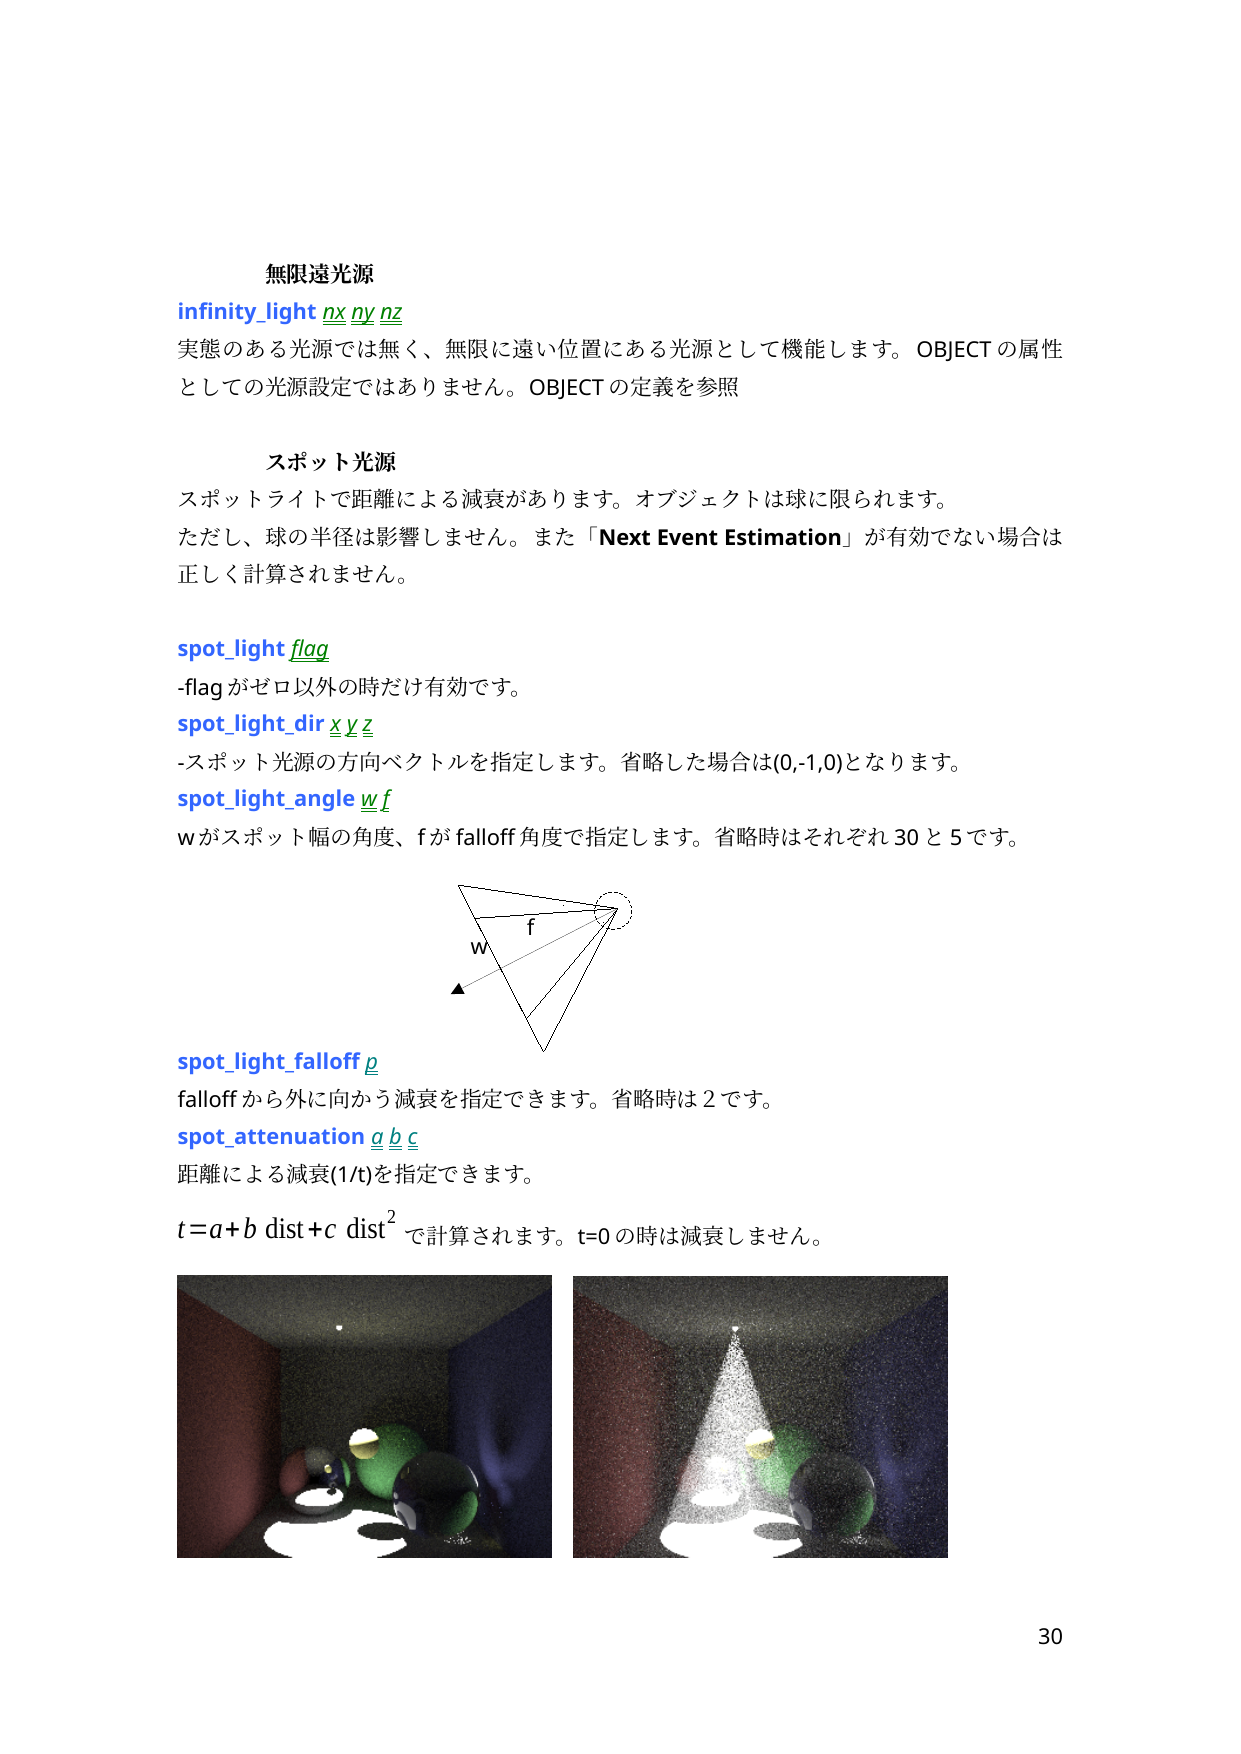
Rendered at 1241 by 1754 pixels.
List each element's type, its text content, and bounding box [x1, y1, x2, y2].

text falloffから外に向かう減衰を指定できます。省略時は２です。 [177, 1079, 1063, 1117]
text spot_light flag [177, 629, 1063, 667]
text で計算されます。t=0の時は減衰しません。 [177, 1192, 1063, 1267]
text wがスポット幅の角度、fがfalloff角度で指定します。省略時はそれぞれ30と5です。 [177, 817, 1063, 854]
text spot_light_dir x y z [177, 704, 1063, 742]
subtitle 無限遠光源 [265, 254, 1063, 292]
text 距離による減衰(1/t)を指定できます。 [177, 1154, 1063, 1192]
text spot_attenuation a b c [177, 1117, 1063, 1154]
text spot_light_angle w f [177, 779, 1063, 817]
text ただし、球の半径は影響しません。また「Next Event Estimation」が有効でない場合は正しく計算されません。 [177, 517, 1063, 592]
picture [177, 1275, 552, 1558]
text 実態のある光源では無く、無限に遠い位置にある光源として機能します。OBJECTの属性としての光源設定ではありません。OBJECTの定義を参照 [177, 329, 1063, 404]
text spot_light_falloff p [177, 1042, 1063, 1079]
text スポットライトで距離による減衰があります。オブジェクトは球に限られます。 [177, 479, 1063, 517]
text -flagがゼロ以外の時だけ有効です。 [177, 667, 1063, 704]
subtitle スポット光源 [265, 442, 1063, 479]
text -スポット光源の方向ベクトルを指定します。省略した場合は(0,-1,0)となります。 [177, 742, 1063, 779]
picture [573, 1276, 948, 1558]
text infinity_light nx ny nz [177, 292, 1063, 329]
